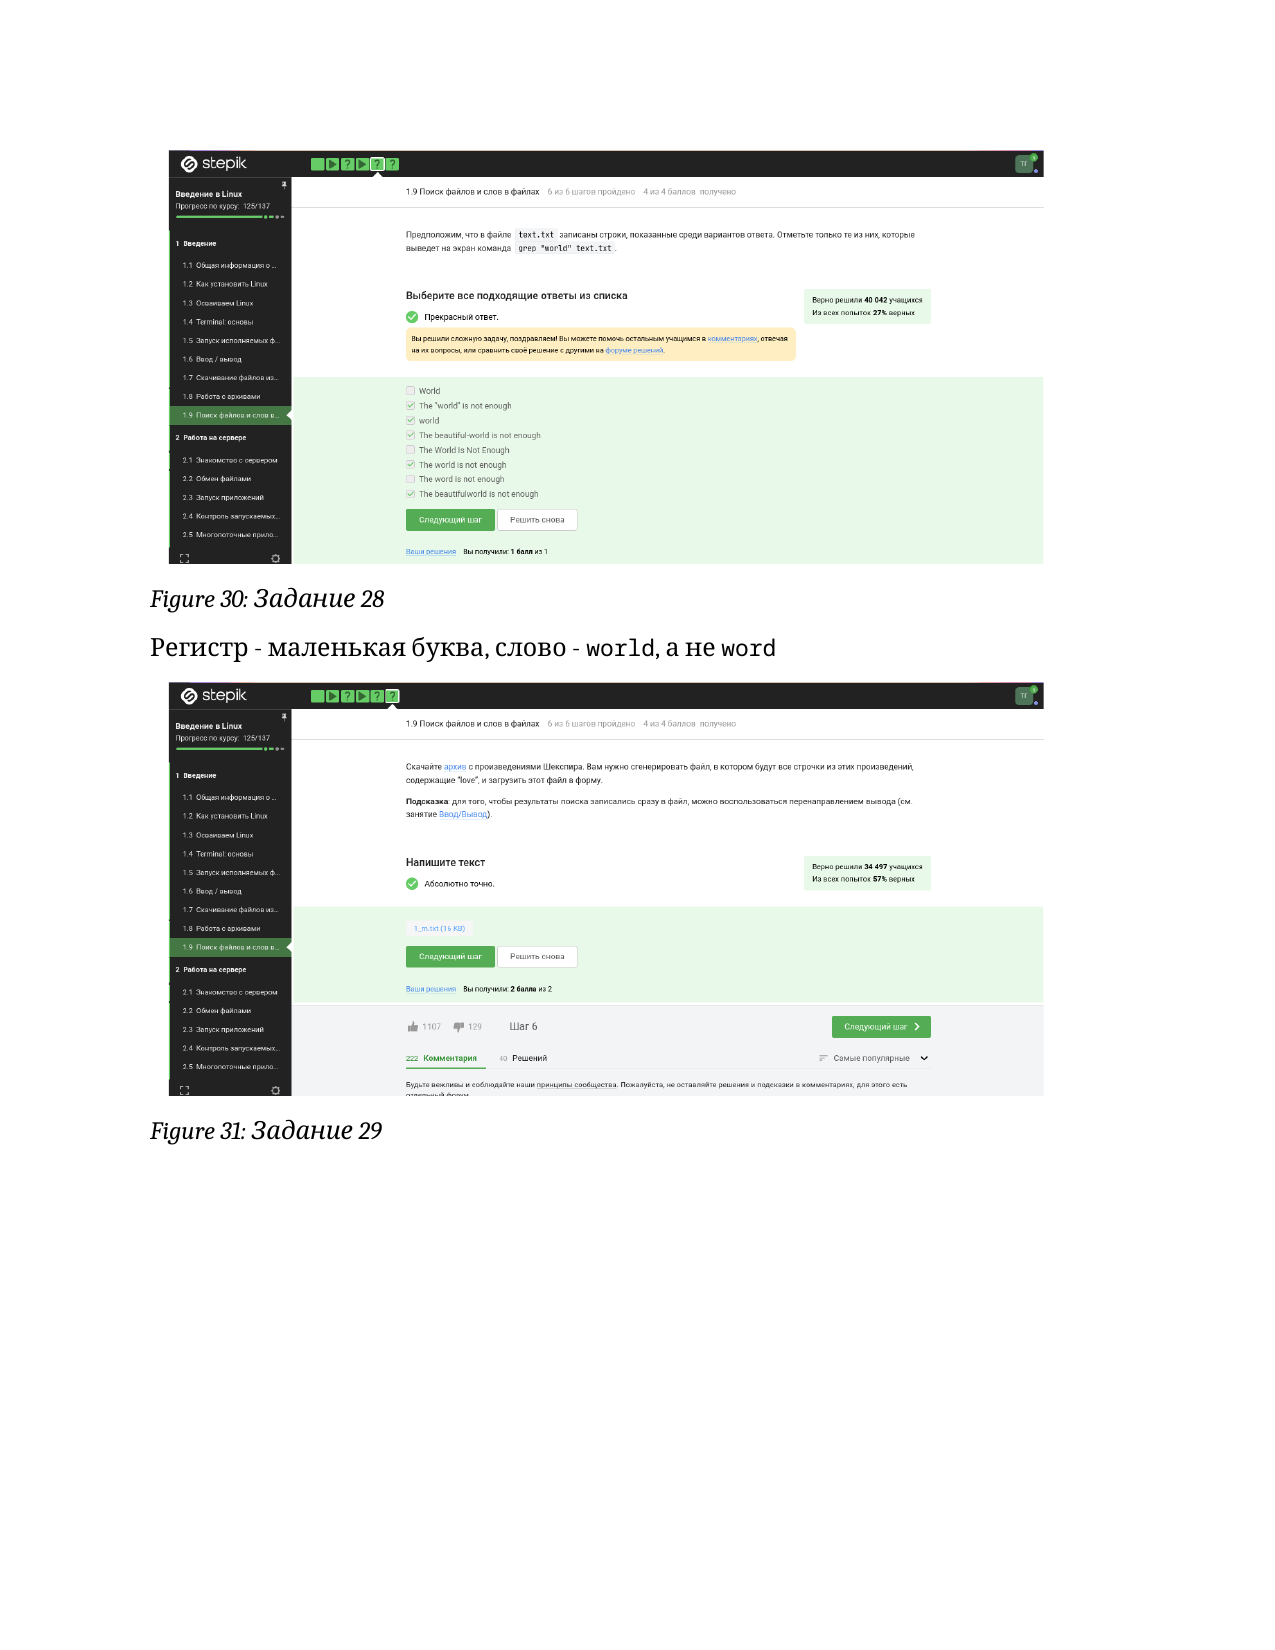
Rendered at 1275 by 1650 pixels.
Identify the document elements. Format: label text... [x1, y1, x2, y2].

text Figure 30: Задание 28 [150, 584, 1125, 613]
picture [168, 682, 1044, 1096]
text Регистр - маленькая буква, слово - world, а не word [150, 632, 1125, 663]
text Figure 31: Задание 29 [150, 1117, 1125, 1145]
picture [168, 150, 1044, 564]
